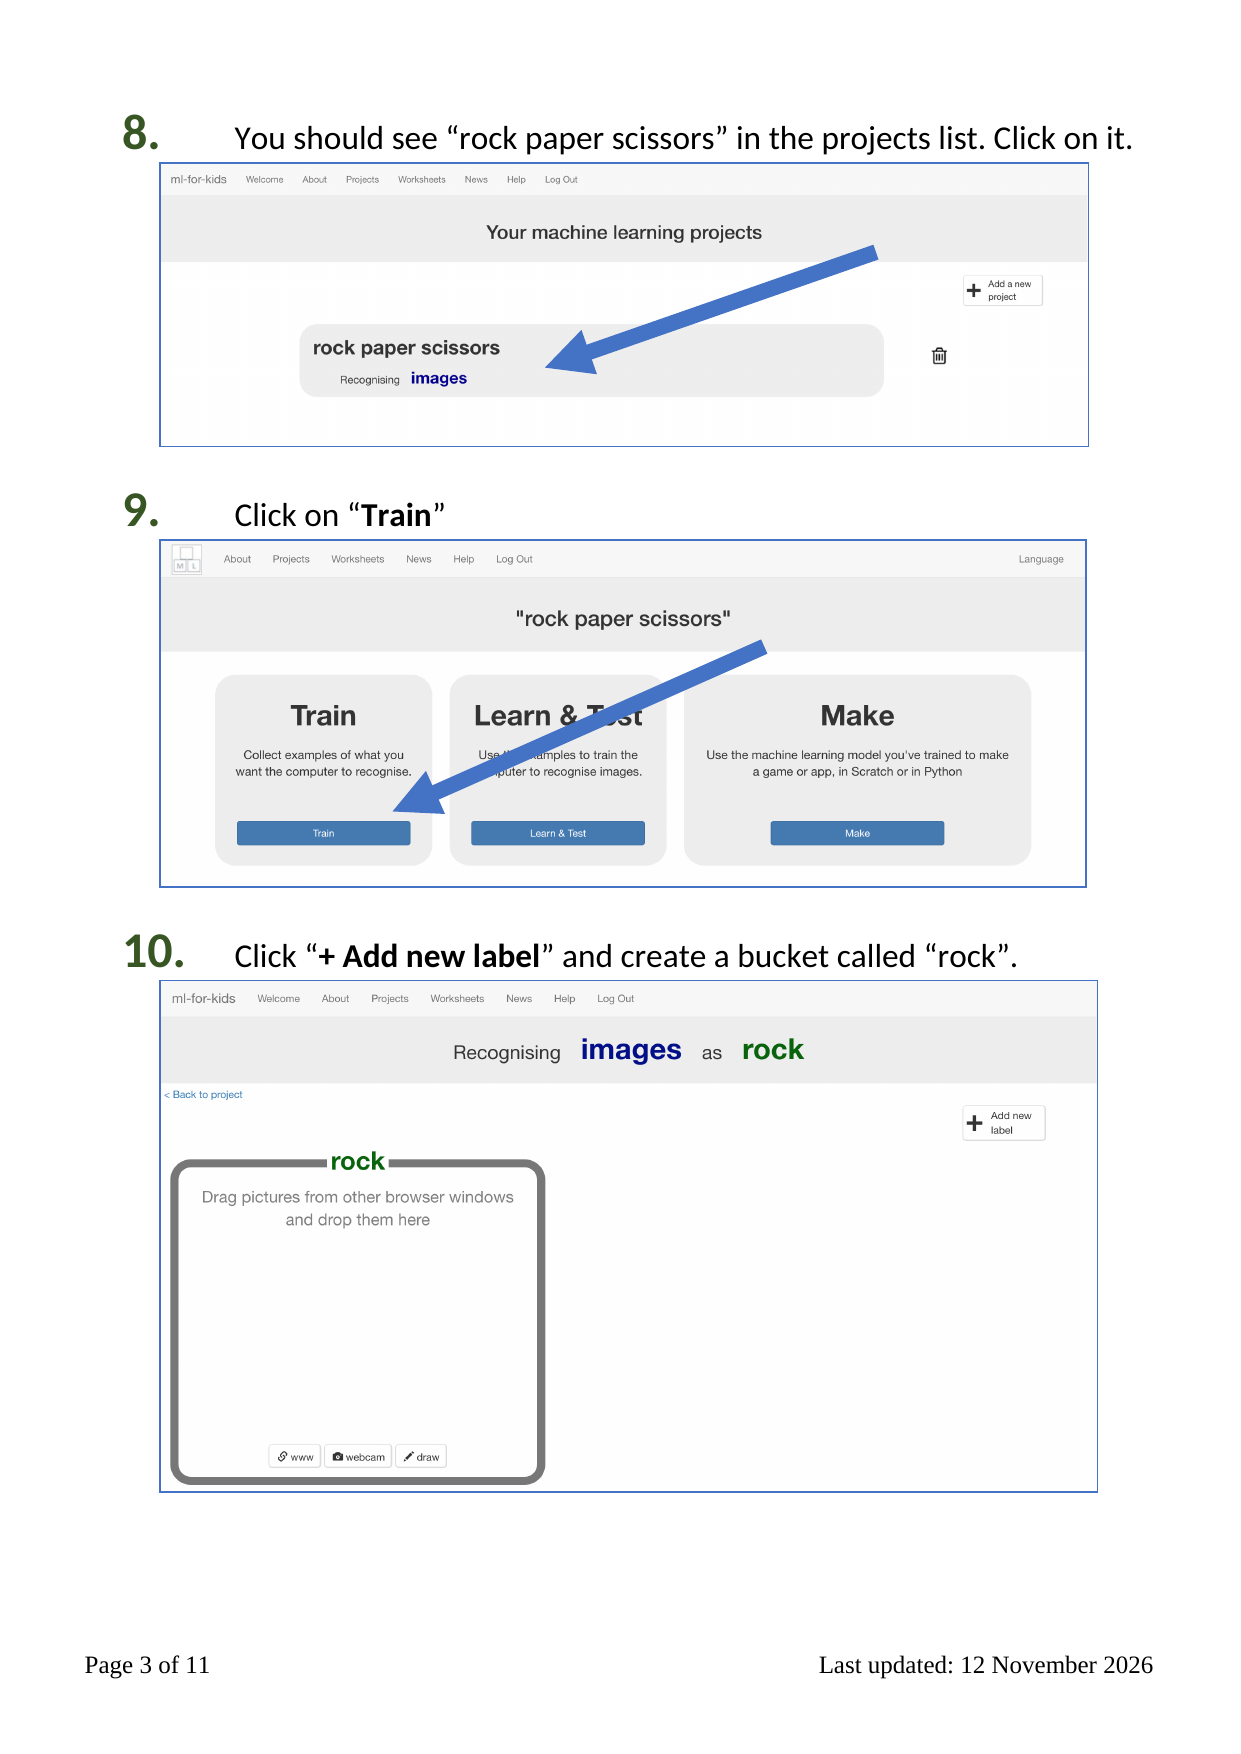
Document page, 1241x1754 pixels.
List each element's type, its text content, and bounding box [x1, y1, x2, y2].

picture [161, 164, 1088, 446]
picture [161, 541, 1085, 886]
picture [161, 981, 1097, 1491]
